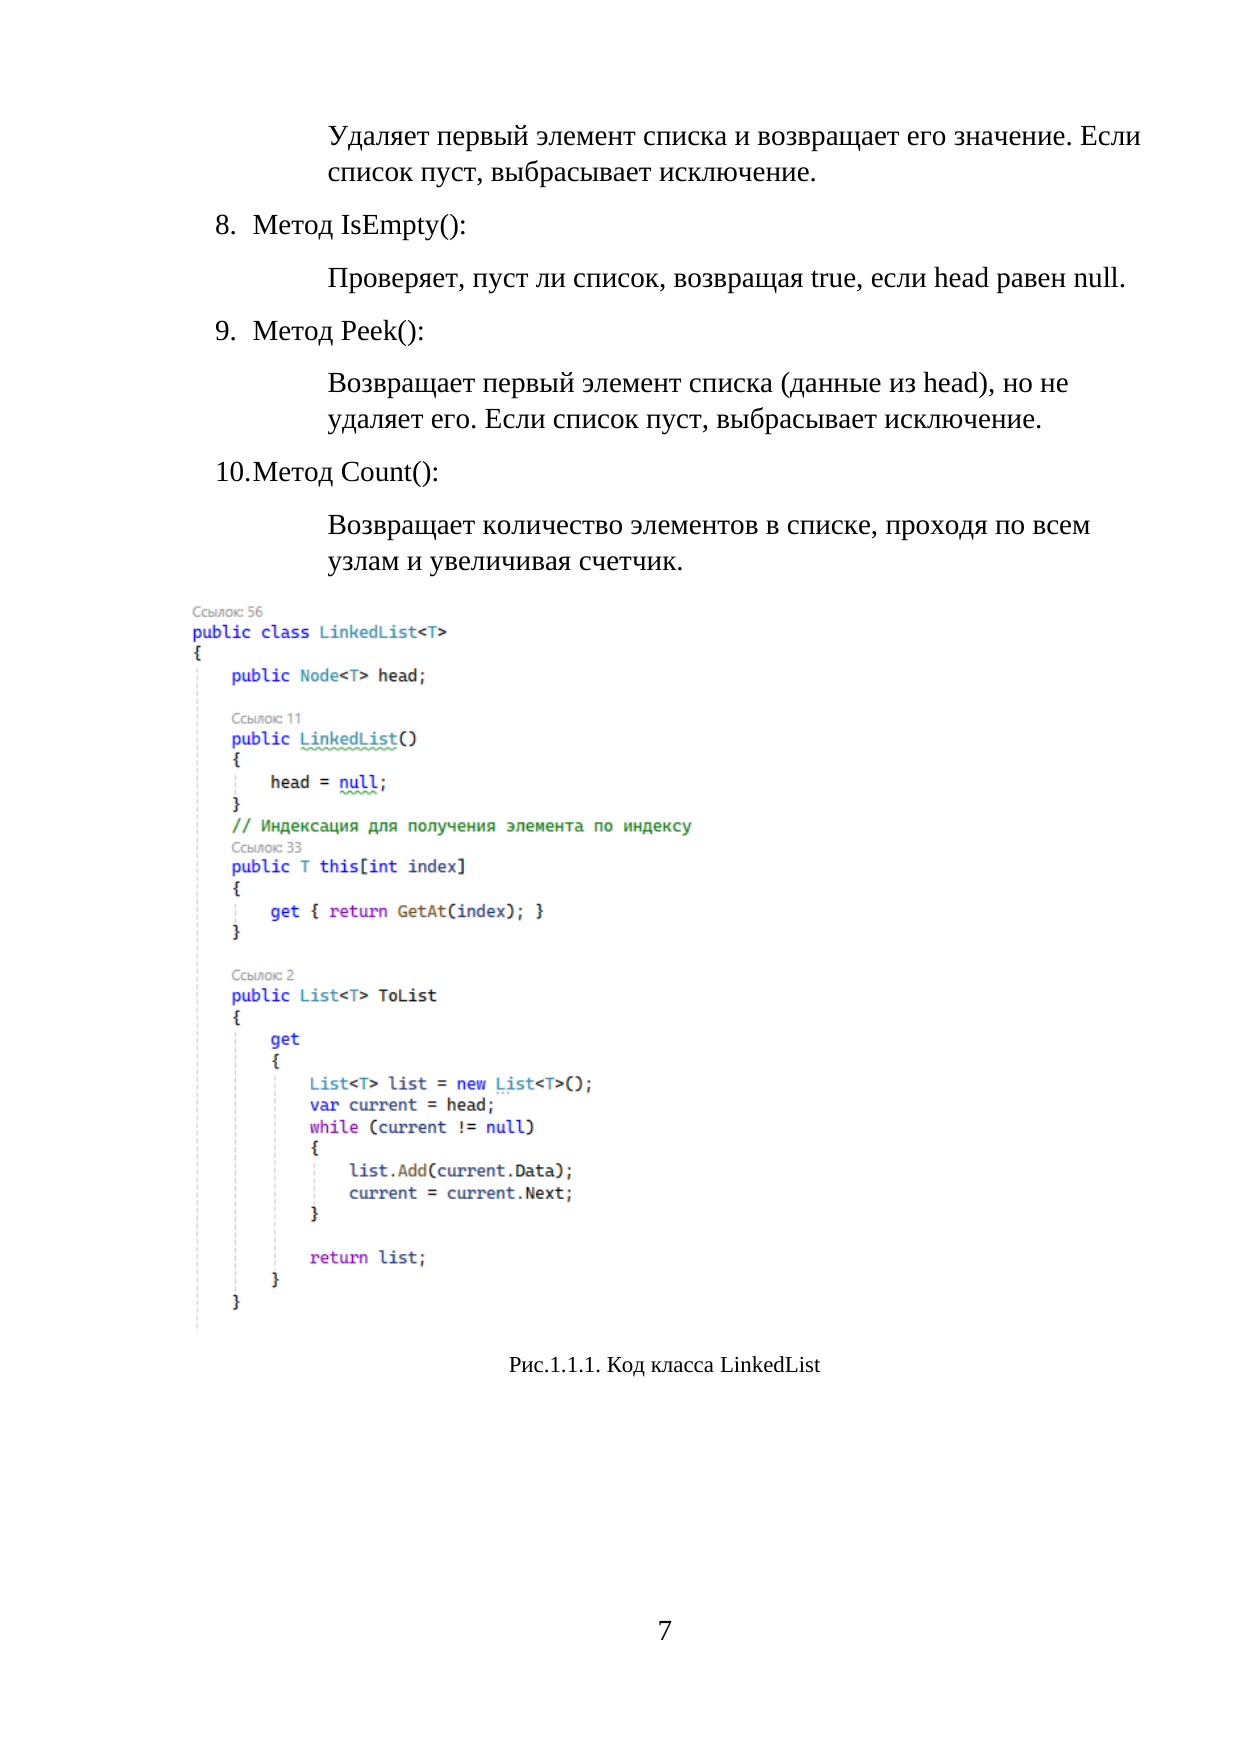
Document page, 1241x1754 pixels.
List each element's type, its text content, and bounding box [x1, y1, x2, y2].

picture [177, 596, 1152, 1332]
text Проверяет, пуст ли список, возвращая true, если head равен null. [327, 260, 1152, 293]
text Возвращает первый элемент списка (данные из head), но не удаляет его. Если список пуст, выбрасывает исключение. [327, 366, 1152, 435]
text Рис.1.1.1. Код класса LinkedList [177, 1351, 1152, 1377]
text Удаляет первый элемент списка и возвращает его значение. Если список пуст, выбрасывает исключение. [327, 118, 1152, 188]
text Возвращает количество элементов в списке, проходя по всем узлам и увеличивая счетчик. [327, 507, 1152, 577]
list Метод IsEmpty(): [215, 207, 1152, 241]
list Метод Count(): [215, 454, 1152, 488]
list Метод Peek(): [215, 313, 1152, 346]
